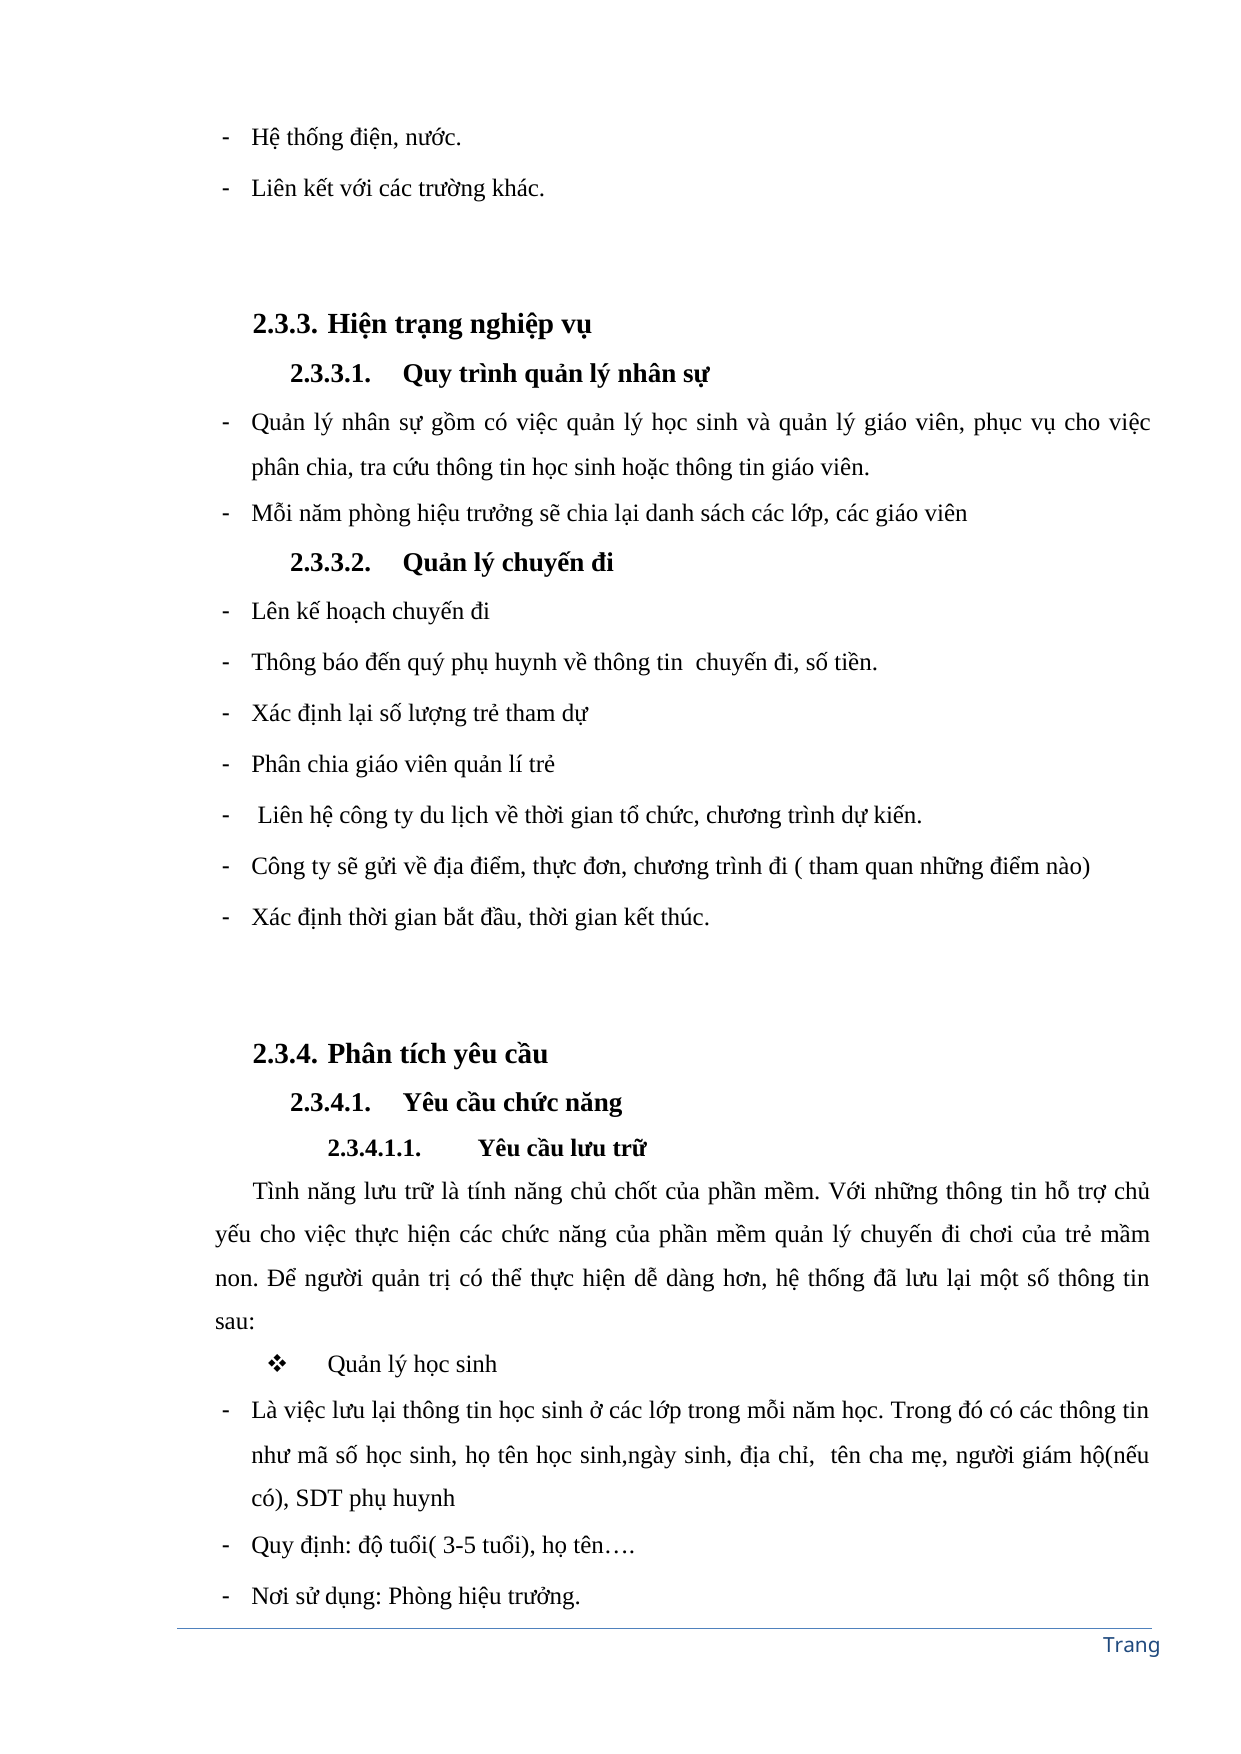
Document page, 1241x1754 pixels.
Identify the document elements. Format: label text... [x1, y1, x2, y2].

list Quản lý nhân sự gồm có việc quản lý học sinh và quản lý giáo viên, phục vụ cho việc phân chia, tra cứu thông tin học sinh hoặc thông tin giáo viên. [222, 403, 1152, 481]
list Nơi sử dụng: Phòng hiệu trưởng. [222, 1578, 1152, 1612]
list Xác định lại số lượng trẻ tham dự [222, 695, 1152, 729]
list Lên kế hoạch chuyến đi [222, 593, 1152, 627]
list Quản lý chuyến đi [290, 546, 1152, 577]
list Xác định thời gian bắt đầu, thời gian kết thúc. [222, 899, 1152, 933]
list Công ty sẽ gửi về địa điểm, thực đơn, chương trình đi ( tham quan những điểm nào) [222, 848, 1152, 882]
list Liên kết với các trường khác. [222, 169, 1152, 203]
text Tình năng lưu trữ là tính năng chủ chốt của phần mềm. Với những thông tin hỗ trợ chủ yếu cho việc thực hiện các chức năng của phần mềm quản lý chuyến đi chơi của trẻ mầm non. Để người quản trị có thể thực hiện dễ dàng hơn, hệ thống đã lưu lại một số thông tin sau: [215, 1176, 1152, 1334]
list Yêu cầu chức năng [290, 1087, 1152, 1118]
list Quy định: độ tuổi( 3-5 tuổi), họ tên…. [222, 1527, 1152, 1561]
list Hệ thống điện, nước. [222, 118, 1152, 152]
list Phân tích yêu cầu [252, 1036, 1152, 1070]
list Hiện trạng nghiệp vụ [252, 306, 1152, 340]
list Mỗi năm phòng hiệu trưởng sẽ chia lại danh sách các lớp, các giáo viên [222, 495, 1152, 529]
list Thông báo đến quý phụ huynh về thông tin chuyến đi, số tiền. [222, 644, 1152, 678]
list Là việc lưu lại thông tin học sinh ở các lớp trong mỗi năm học. Trong đó có các thông tin như mã số học sinh, họ tên học sinh,ngày sinh, địa chỉ, tên cha mẹ, người giám hộ(nếu có), SDT phụ huynh [222, 1392, 1152, 1512]
list Phân chia giáo viên quản lí trẻ [222, 746, 1152, 780]
list Yêu cầu lưu trữ [327, 1133, 1152, 1162]
list Quy trình quản lý nhân sự [290, 357, 1152, 388]
list Liên hệ công ty du lịch về thời gian tổ chức, chương trình dự kiến. [222, 797, 1152, 831]
list Quản lý học sinh [207, 1349, 1152, 1378]
